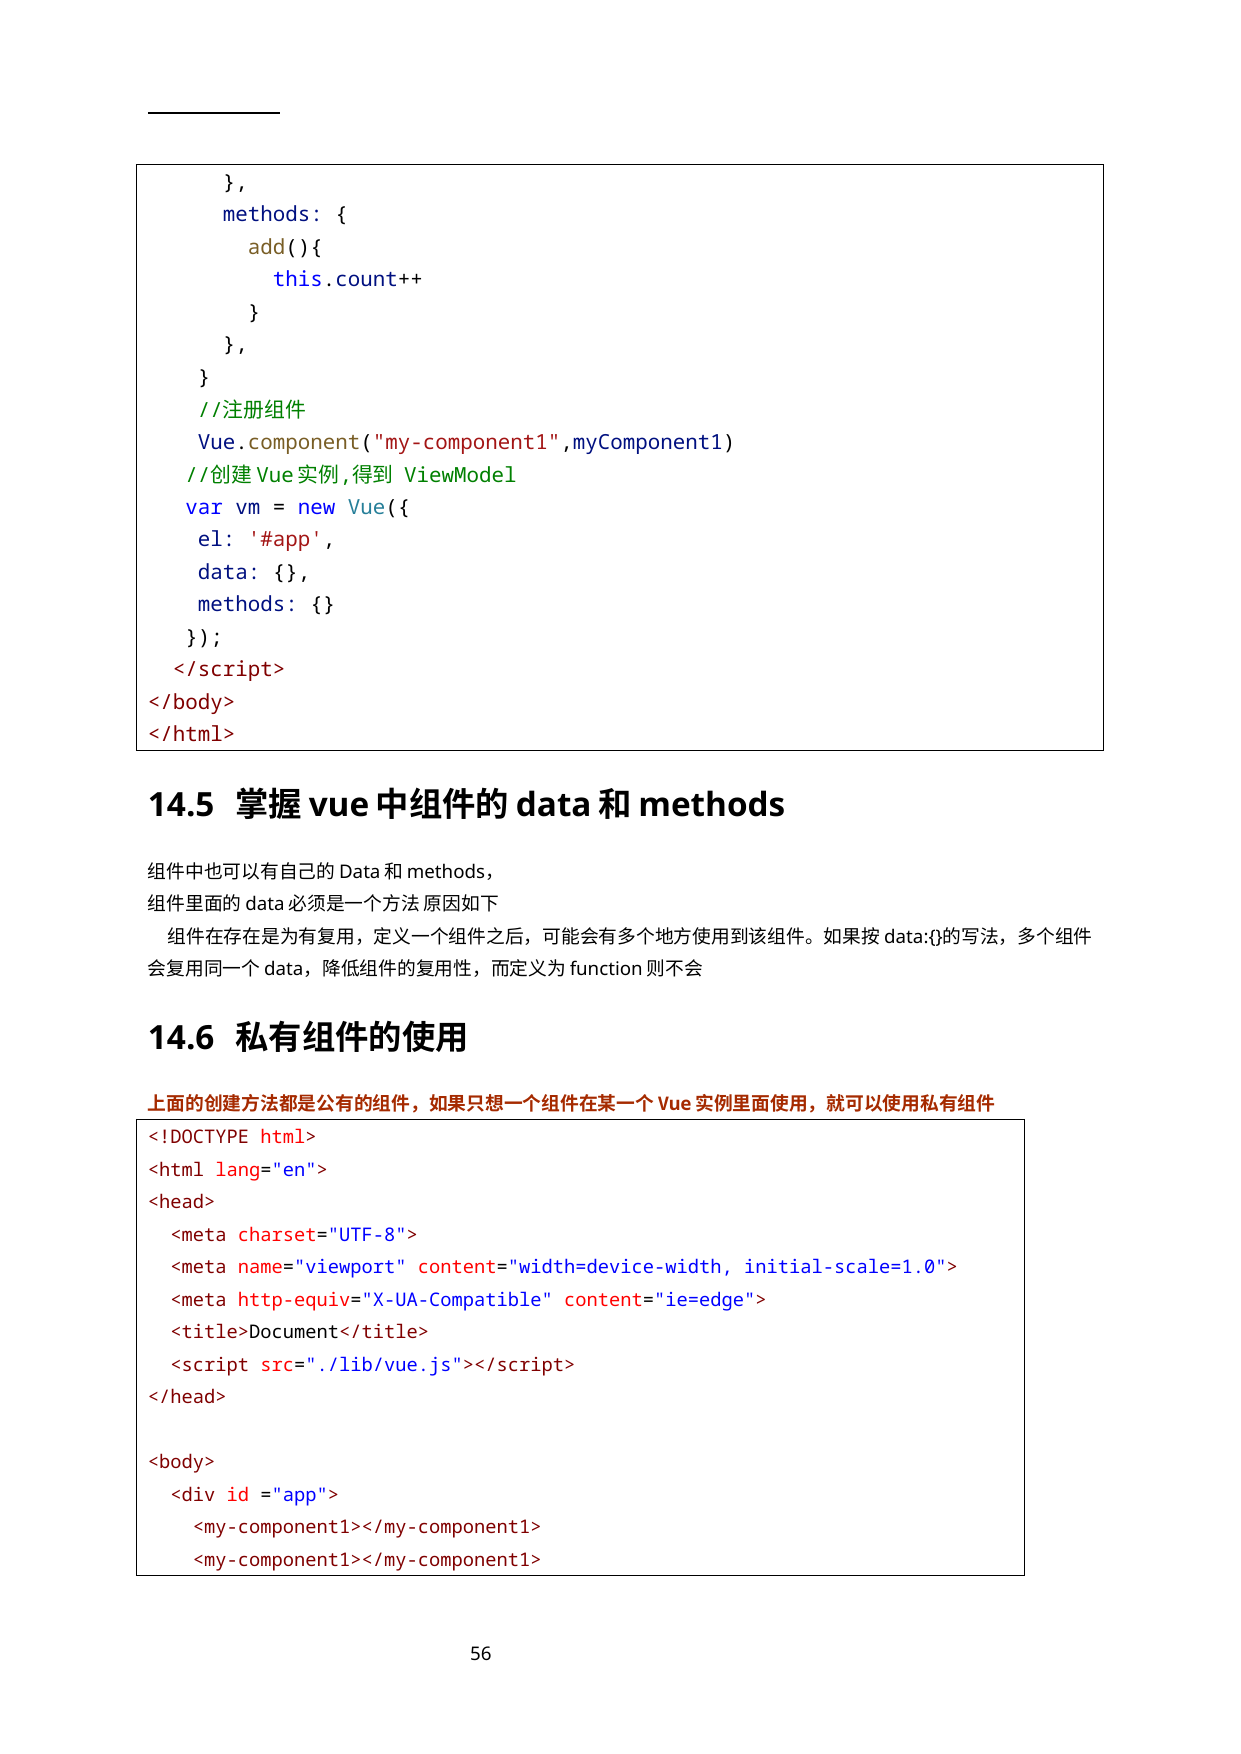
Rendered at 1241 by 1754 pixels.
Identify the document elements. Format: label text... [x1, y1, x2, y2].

subtitle 掌握vue中组件的data和methods [148, 778, 1093, 827]
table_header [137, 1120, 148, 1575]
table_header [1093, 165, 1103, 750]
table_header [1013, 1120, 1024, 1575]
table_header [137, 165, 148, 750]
text 组件里面的data必须是一个方法 原因如下 [148, 886, 1093, 919]
text 上面的创建方法都是公有的组件，如果只想一个组件在某一个Vue实例里面使用，就可以使用私有组件 [148, 1086, 1093, 1119]
text 组件中也可以有自己的Data和methods， [148, 854, 1093, 886]
subtitle 私有组件的使用 [148, 1011, 1093, 1059]
text 组件在存在是为有复用，定义一个组件之后，可能会有多个地方使用到该组件。如果按data:{}的写法，多个组件会复用同一个data，降低组件的复用性，而定义为function则不会 [148, 919, 1093, 984]
